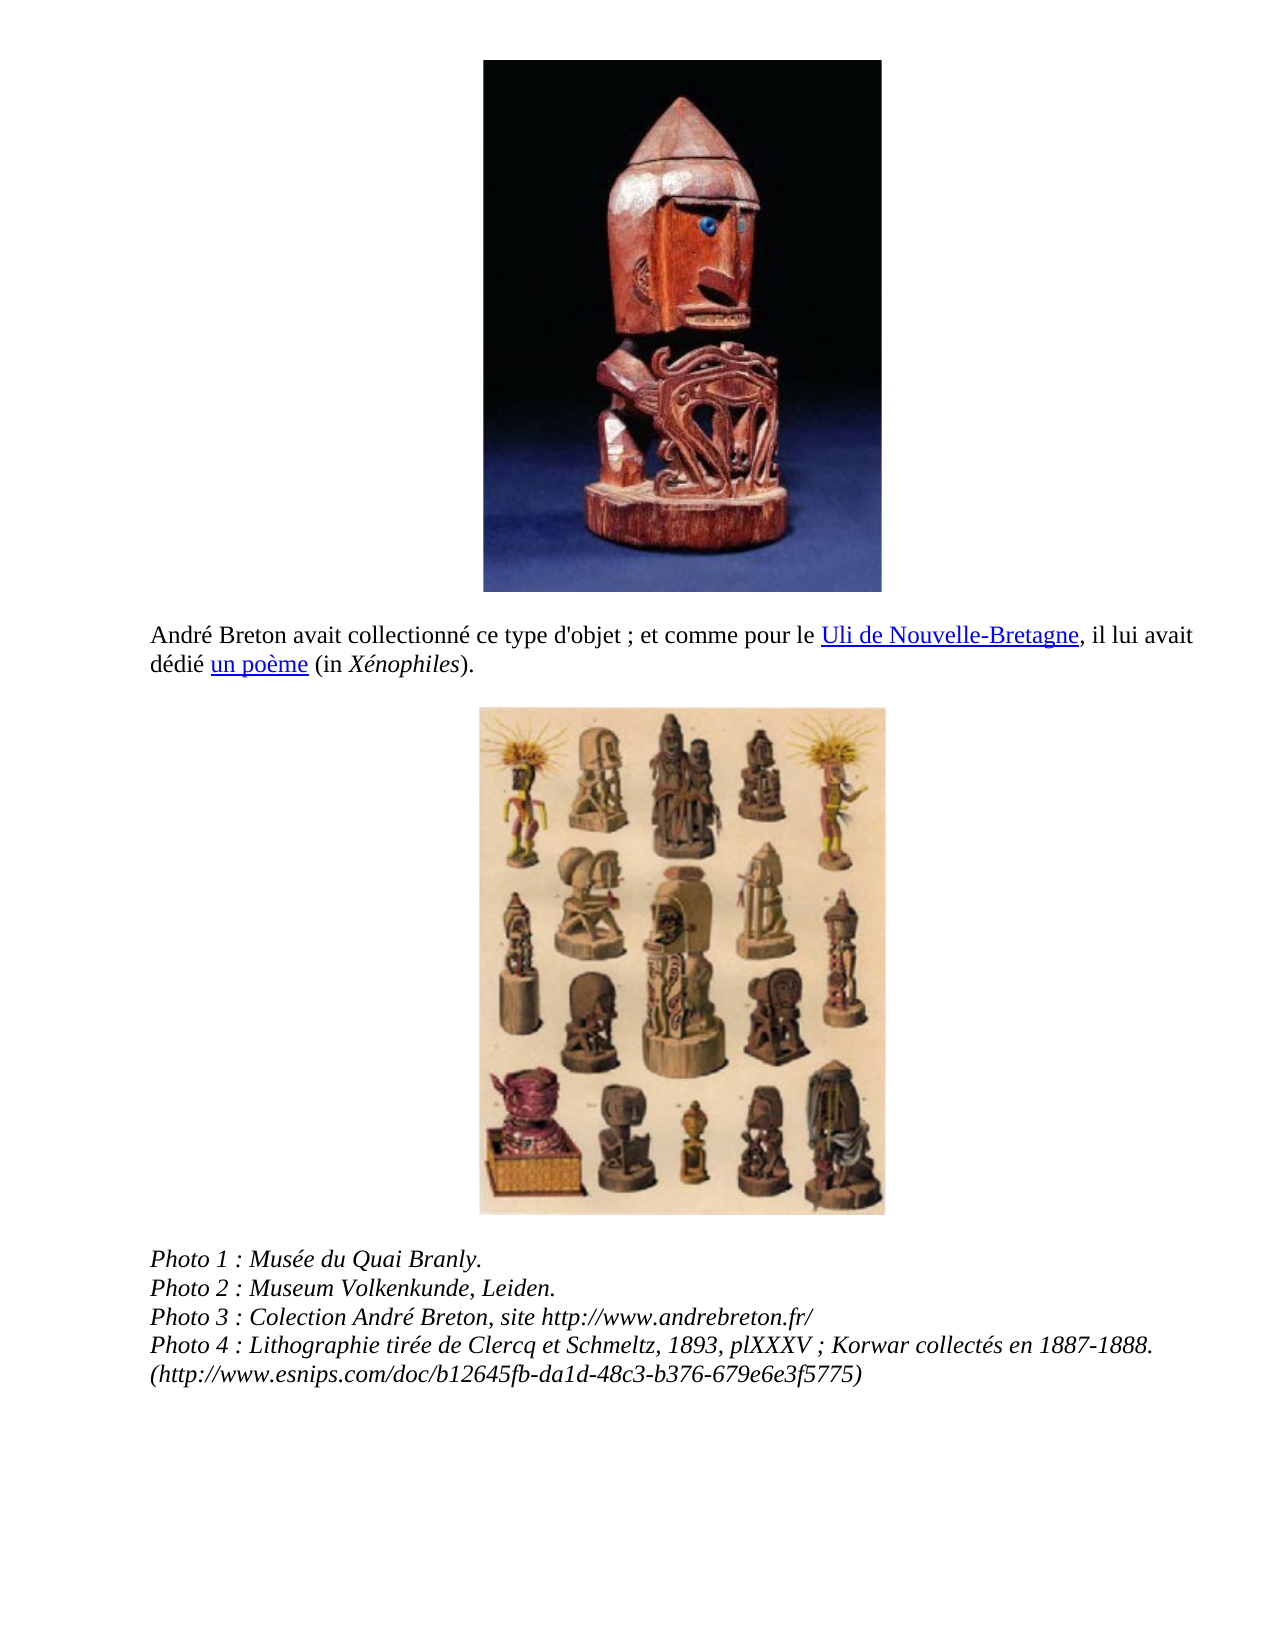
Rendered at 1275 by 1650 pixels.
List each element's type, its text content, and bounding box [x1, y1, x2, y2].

text Photo 1 : Musée du Quai Branly. Photo 2 : Museum Volkenkunde, Leiden. Photo 3 : Colection André Breton, site http://www.andrebreton.fr/ Photo 4 : Lithographie tirée de Clercq et Schmeltz, 1893, plXXXV ; Korwar collectés en 1887-1888.(http://www.esnips.com/doc/b12645fb-da1d-48c3-b376-679e6e3f5775) [150, 1244, 1215, 1388]
picture [479, 707, 886, 1215]
text André Breton avait collectionné ce type d'objet ; et comme pour le Uli de Nouvelle-Bretagne, il lui avait dédié un poème (in Xénophiles). [150, 620, 1215, 678]
picture [483, 60, 882, 592]
